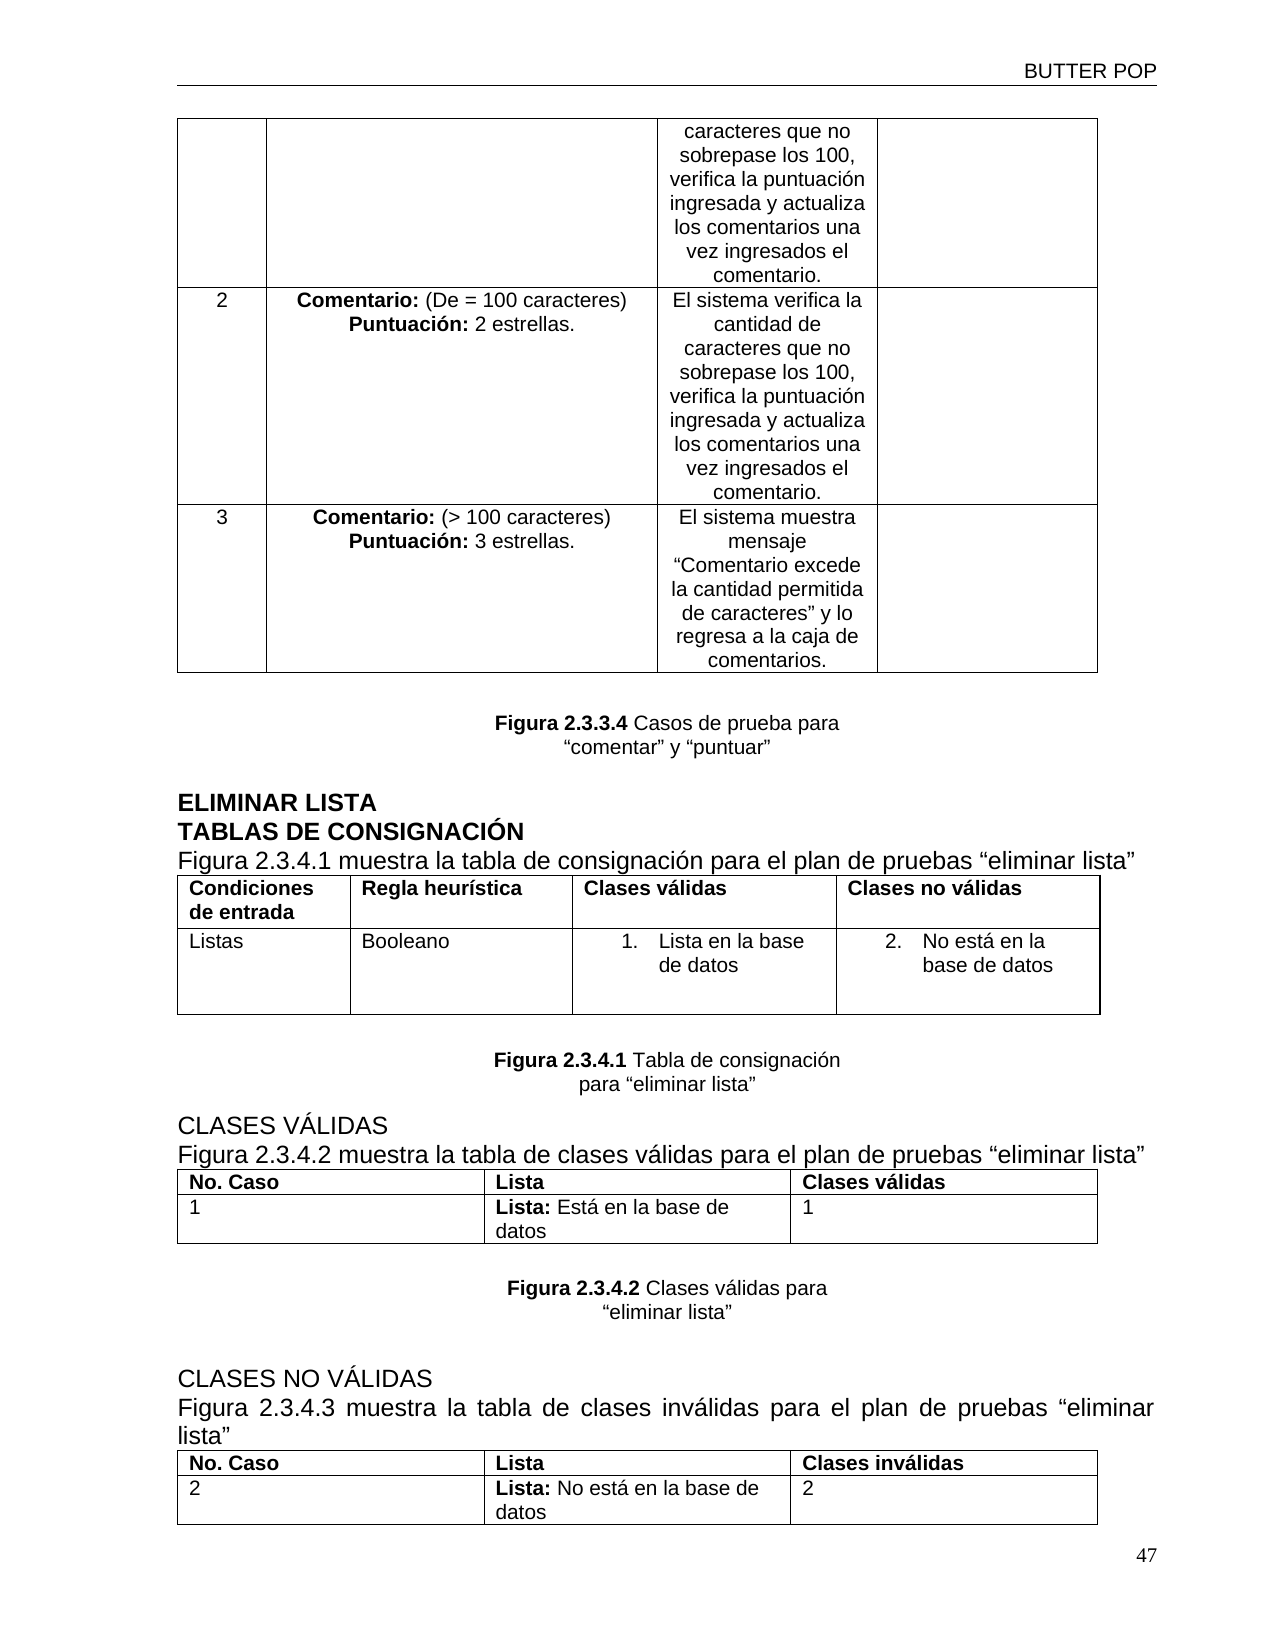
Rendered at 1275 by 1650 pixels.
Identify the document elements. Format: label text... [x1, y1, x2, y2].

table_cell 1 [178, 1195, 484, 1242]
table_header Lista [485, 1170, 790, 1193]
table_cell 1 [791, 1195, 1097, 1242]
table_header Clases válidas [573, 876, 836, 928]
table_cell 1 [178, 119, 266, 287]
table_cell [878, 505, 1097, 672]
table_cell 2 [178, 288, 266, 503]
table_cell [878, 119, 1097, 287]
table_header Clases inválidas [791, 1451, 1097, 1475]
table_header Clases no válidas [837, 876, 1099, 928]
table_cell [878, 288, 1097, 503]
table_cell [267, 119, 657, 287]
table_cell Lista: No está en la base de datos [485, 1476, 790, 1524]
text TABLAS DE CONSIGNACIÓN [177, 817, 1157, 846]
table_cell 3 [178, 505, 266, 672]
table_header No. Caso [178, 1451, 484, 1475]
table_cell Lista en la base de datos [573, 929, 836, 1014]
text Figura 2.3.4.3 muestra la tabla de clases inválidas para el plan de pruebas “eliminar lista” [177, 1392, 1157, 1450]
table_header Clases válidas [791, 1170, 1097, 1193]
table_header Lista [485, 1451, 790, 1475]
table_cell 2 [178, 1476, 484, 1524]
table_header No. Caso [178, 1170, 484, 1193]
text CLASES NO VÁLIDAS [177, 1364, 1157, 1392]
table_cell Comentario: (De = 100 caracteres) Puntuación: 2 estrellas. [267, 288, 657, 503]
text Figura 2.3.4.2 muestra la tabla de clases válidas para el plan de pruebas “eliminar lista” [177, 1140, 1157, 1168]
table_cell Booleano [351, 929, 572, 1014]
table_cell 2 [791, 1476, 1097, 1524]
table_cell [658, 119, 877, 287]
table_cell Comentario: (> 100 caracteres) Puntuación: 3 estrellas. [267, 505, 657, 672]
text ELIMINAR LISTA [177, 788, 1157, 817]
table_cell No está en la base de datos [837, 929, 1099, 1014]
table_cell El sistema muestra mensaje “Comentario excede la cantidad permitida de caracteres” y lo regresa a la caja de comentarios. [658, 505, 877, 672]
table_header Regla heurística [351, 876, 572, 928]
text Figura 2.3.4.1 muestra la tabla de consignación para el plan de pruebas “eliminar lista” [177, 846, 1157, 874]
table_cell Lista: Está en la base de datos [485, 1195, 790, 1242]
table_header Condiciones de entrada [178, 876, 350, 928]
text CLASES VÁLIDAS [177, 1111, 1157, 1140]
table_cell Listas [178, 929, 350, 1014]
